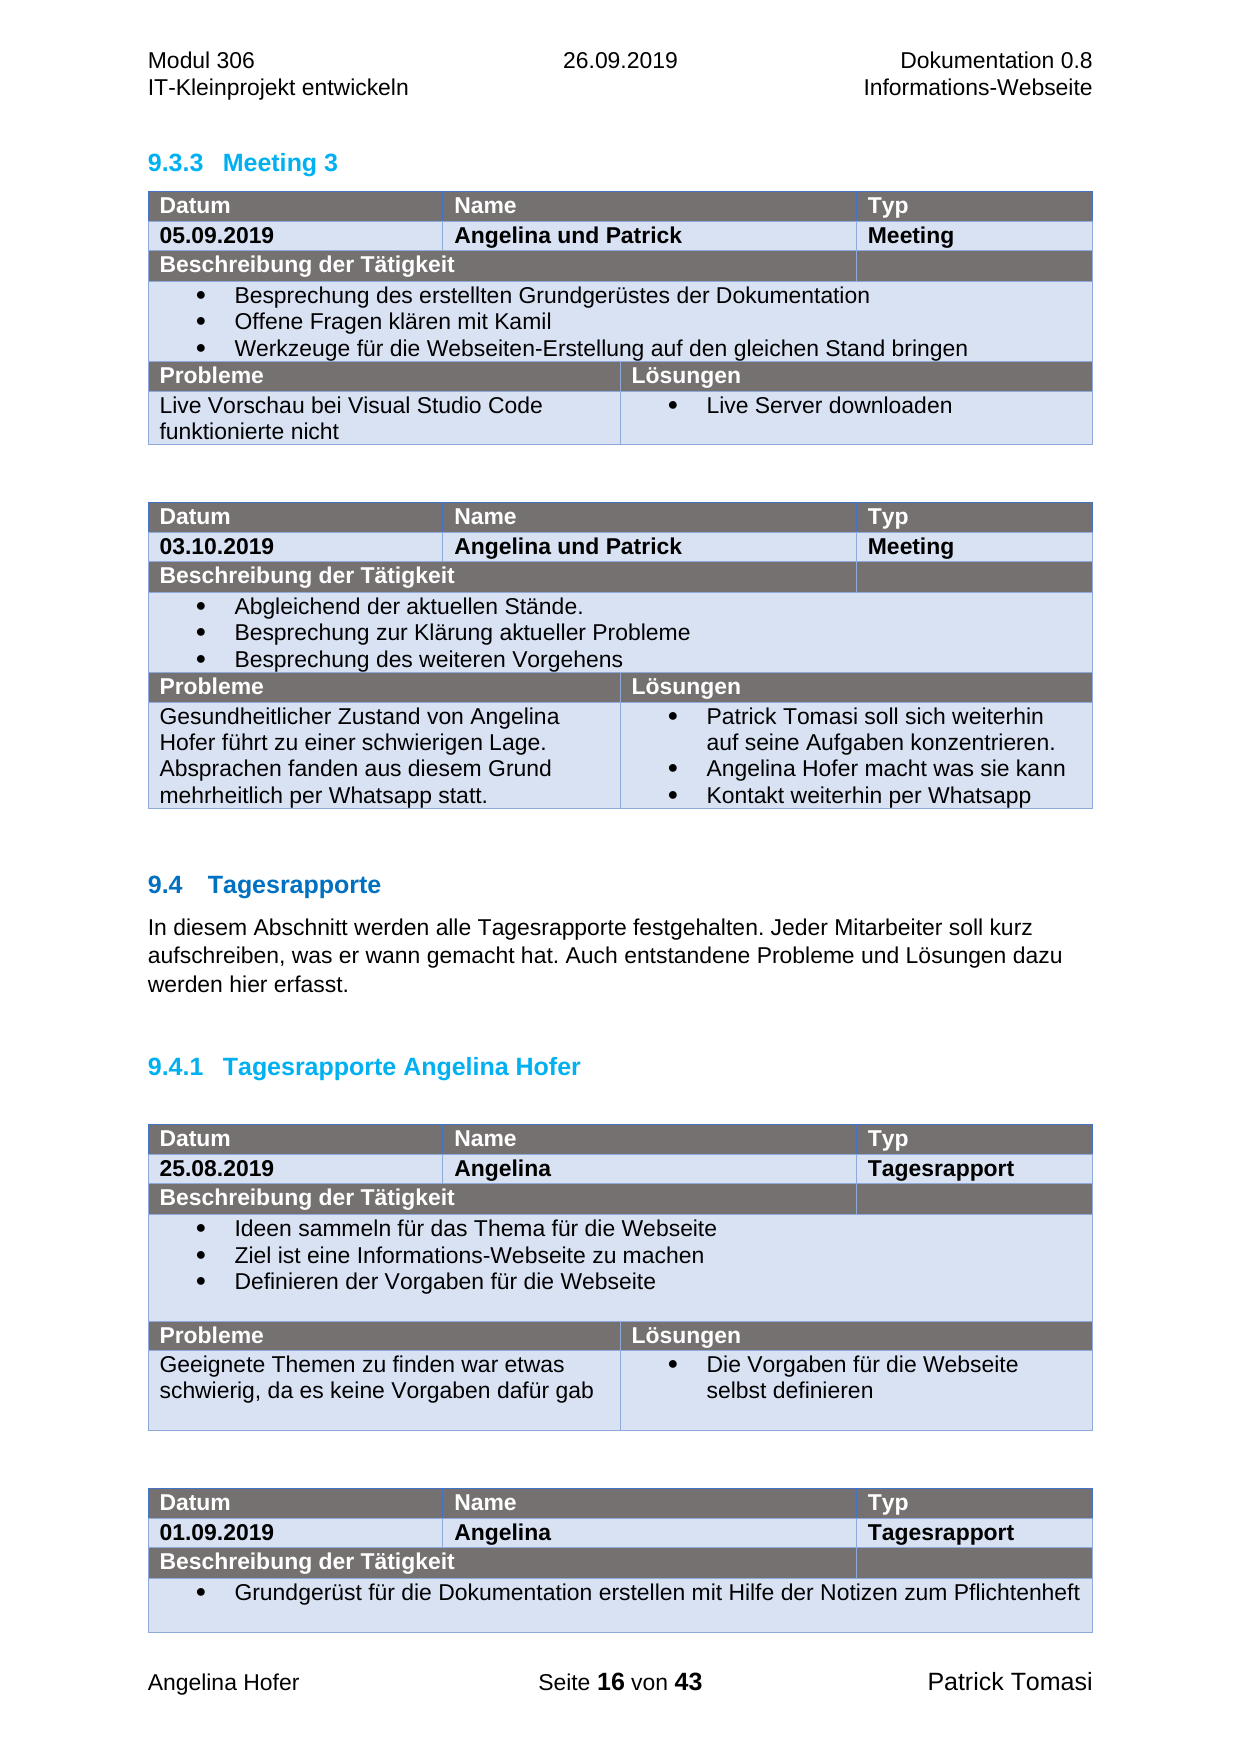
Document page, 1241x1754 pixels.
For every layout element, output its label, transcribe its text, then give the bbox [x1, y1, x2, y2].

table_cell Lösungen [621, 673, 1092, 702]
table_cell Angelina [443, 1155, 856, 1183]
table_cell [857, 1184, 1092, 1214]
table_cell [857, 1548, 1092, 1578]
table_cell Meeting [857, 222, 1092, 250]
table_header Datum [149, 1125, 442, 1154]
table_header Typ [857, 1125, 1092, 1154]
table_cell Beschreibung der Tätigkeit [149, 251, 856, 281]
table_header Typ [857, 503, 1092, 532]
table_cell Gesundheitlicher Zustand von Angelina Hofer führt zu einer schwierigen Lage. Absprachen fanden aus diesem Grund mehrheitlich per Whatsapp statt. [149, 703, 620, 808]
table_header Datum [149, 192, 442, 221]
table_cell 01.09.2019 [149, 1519, 442, 1547]
table_header Datum [149, 503, 442, 532]
table_header Datum [149, 1489, 442, 1518]
table_cell Angelina und Patrick [443, 533, 856, 561]
table_cell 03.10.2019 [149, 533, 442, 561]
text In diesem Abschnitt werden alle Tagesrapporte festgehalten. Jeder Mitarbeiter soll kurz aufschreiben, was er wann gemacht hat. Auch entstandene Probleme und Lösungen dazu werden hier erfasst. [148, 914, 1093, 997]
subtitle Meeting 3 [148, 148, 1093, 176]
table_header Name [443, 1125, 856, 1154]
table_header Name [443, 192, 856, 221]
table_cell Angelina [443, 1519, 856, 1547]
table_cell [857, 562, 1092, 592]
table_cell 05.09.2019 [149, 222, 442, 250]
table_cell Geeignete Themen zu finden war etwas schwierig, da es keine Vorgaben dafür gab [149, 1351, 620, 1430]
table_cell Probleme [149, 362, 620, 391]
table_cell Grundgerüst für die Dokumentation erstellen mit Hilfe der Notizen zum Pflichtenheft [149, 1579, 1092, 1632]
table_cell Beschreibung der Tätigkeit [149, 1548, 856, 1578]
table_cell Tagesrapport [857, 1155, 1092, 1183]
table_cell Patrick Tomasi soll sich weiterhin auf seine Aufgaben konzentrieren. Angelina Hofer macht was sie kann Kontakt weiterhin per Whatsapp [621, 703, 1092, 808]
table_cell Besprechung des erstellten Grundgerüstes der Dokumentation Offene Fragen klären mit Kamil Werkzeuge für die Webseiten-Erstellung auf den gleichen Stand bringen [149, 282, 1092, 361]
table_header Typ [857, 192, 1092, 221]
table_cell Abgleichend der aktuellen Stände. Besprechung zur Klärung aktueller Probleme Besprechung des weiteren Vorgehens [149, 593, 1092, 672]
table_cell Beschreibung der Tätigkeit [149, 1184, 856, 1214]
table_cell Live Vorschau bei Visual Studio Code funktionierte nicht [149, 392, 620, 444]
table_cell Probleme [149, 673, 620, 702]
table_header Name [443, 1489, 856, 1518]
table_cell Meeting [857, 533, 1092, 561]
table_cell Die Vorgaben für die Webseite selbst definieren [621, 1351, 1092, 1430]
subtitle Tagesrapporte [148, 870, 1093, 899]
table_cell Tagesrapport [857, 1519, 1092, 1547]
table_cell Probleme [149, 1322, 620, 1350]
table_cell Lösungen [621, 362, 1092, 391]
table_cell Ideen sammeln für das Thema für die Webseite Ziel ist eine Informations-Webseite zu machen Definieren der Vorgaben für die Webseite [149, 1215, 1092, 1321]
table_header Name [443, 503, 856, 532]
table_cell Live Server downloaden [621, 392, 1092, 444]
table_cell Lösungen [621, 1322, 1092, 1350]
table_cell Beschreibung der Tätigkeit [149, 562, 856, 592]
table_header Typ [857, 1489, 1092, 1518]
table_cell [857, 251, 1092, 281]
table_cell Angelina und Patrick [443, 222, 856, 250]
table_cell 25.08.2019 [149, 1155, 442, 1183]
subtitle Tagesrapporte Angelina Hofer [148, 1052, 1093, 1081]
